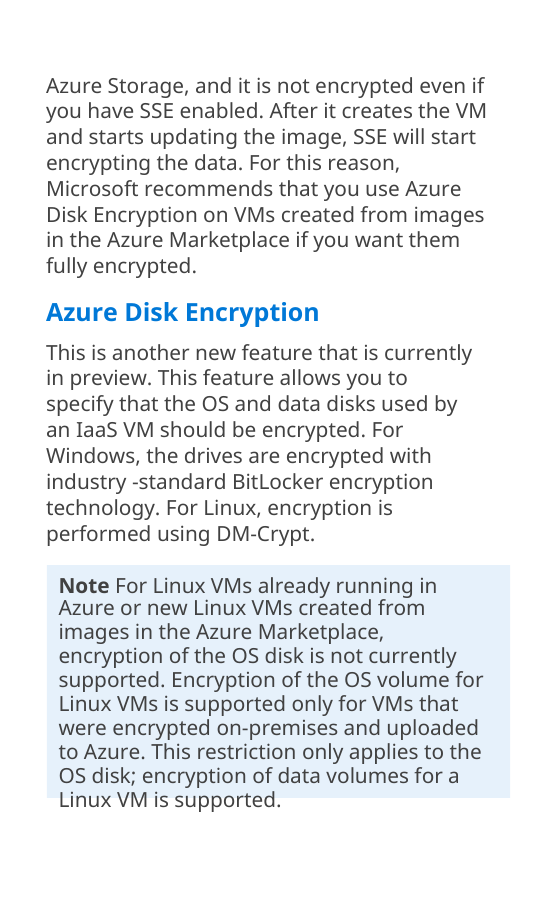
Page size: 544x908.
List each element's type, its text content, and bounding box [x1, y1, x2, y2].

text Azure Disk Encryption [46, 295, 495, 329]
text Azure Storage, and it is not encrypted even if you have SSE enabled. After it creates the VM and starts updating the image, SSE will start encrypting the data. For this reason, Microsoft recommends that you use Azure Disk Encryption on VMs created from images in the Azure Marketplace if you want them fully encrypted. [46, 73, 491, 280]
text This is another new feature that is currently in preview. This feature allows you to specify that the OS and data disks used by an IaaS VM should be encrypted. For Windows, the drives are encrypted with industry -standard BitLocker encryption technology. For Linux, encryption is performed using DM-Crypt. [46, 340, 476, 548]
picture [46, 565, 511, 798]
